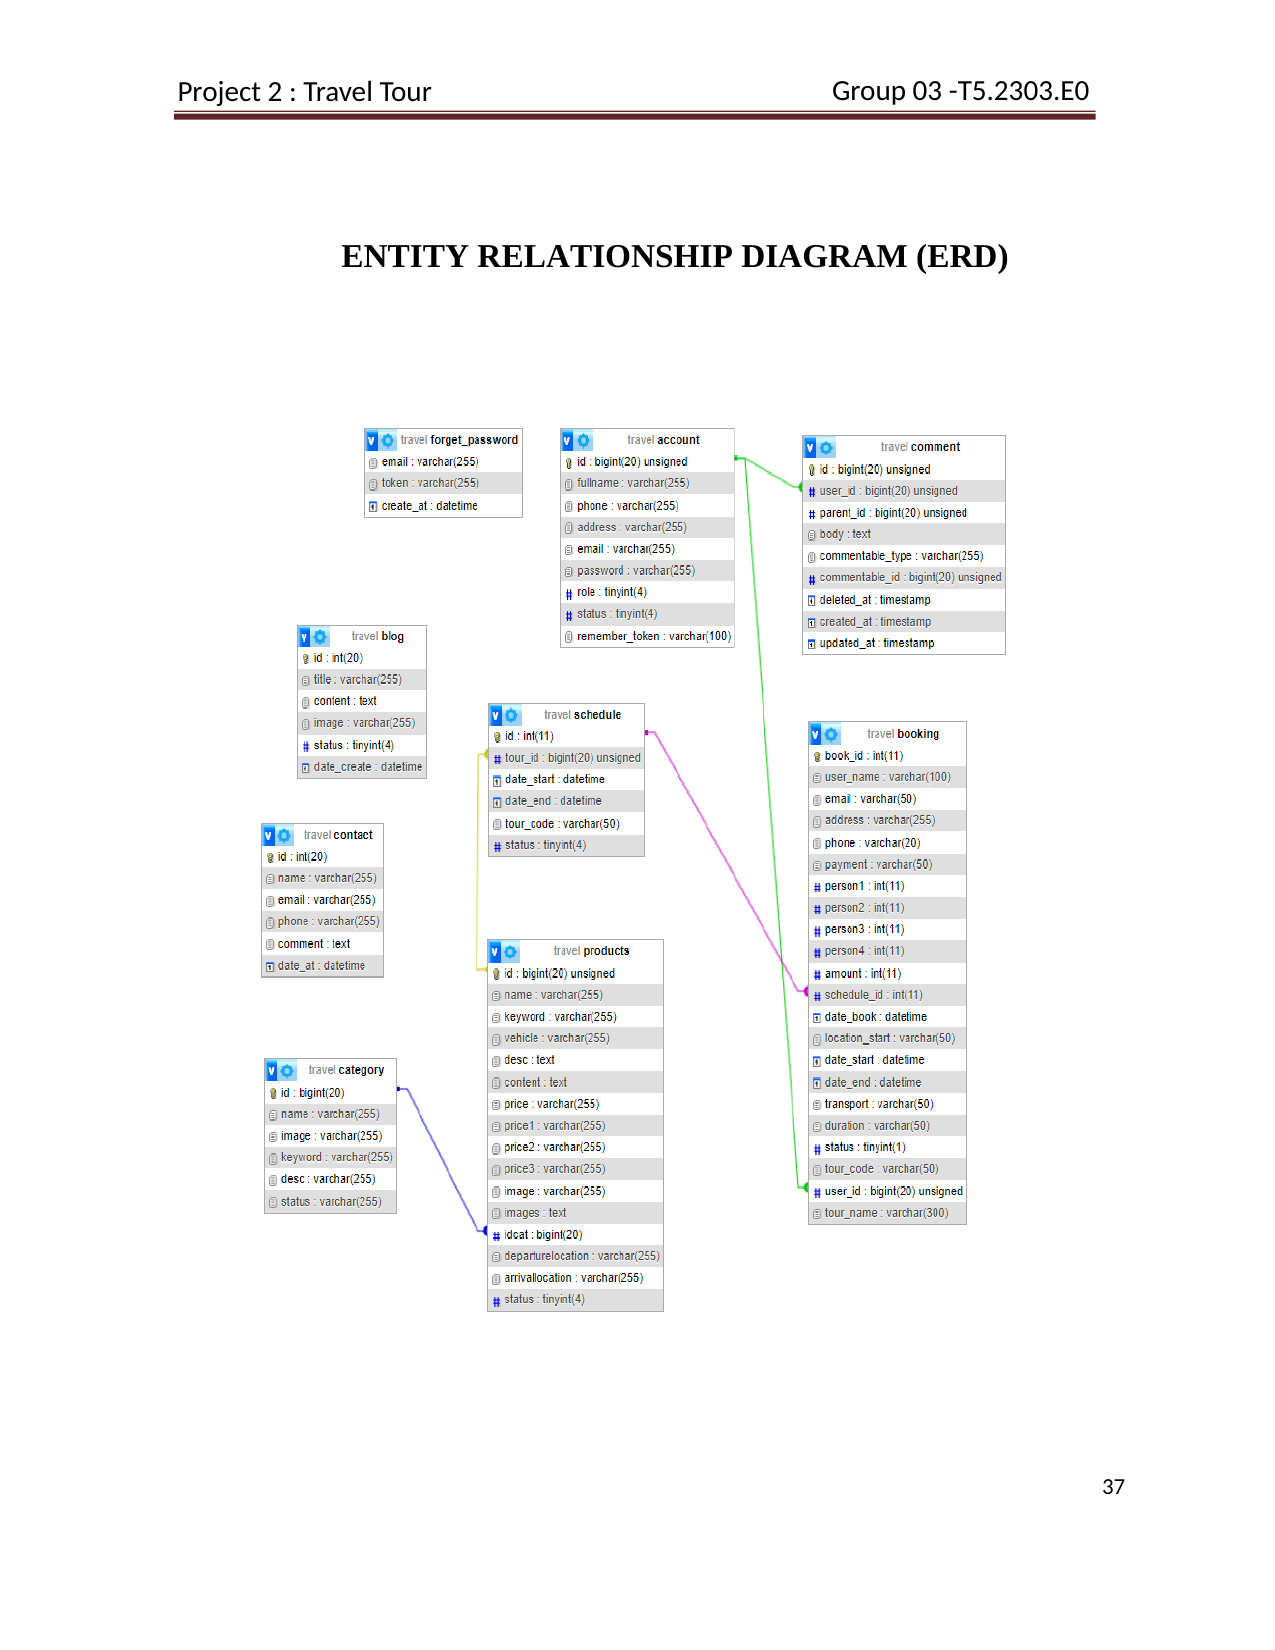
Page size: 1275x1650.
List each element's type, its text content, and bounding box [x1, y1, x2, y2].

picture [18, 373, 1247, 1375]
list ENTITY RELATIONSHIP DIAGRAM (ERD) [225, 237, 1125, 275]
